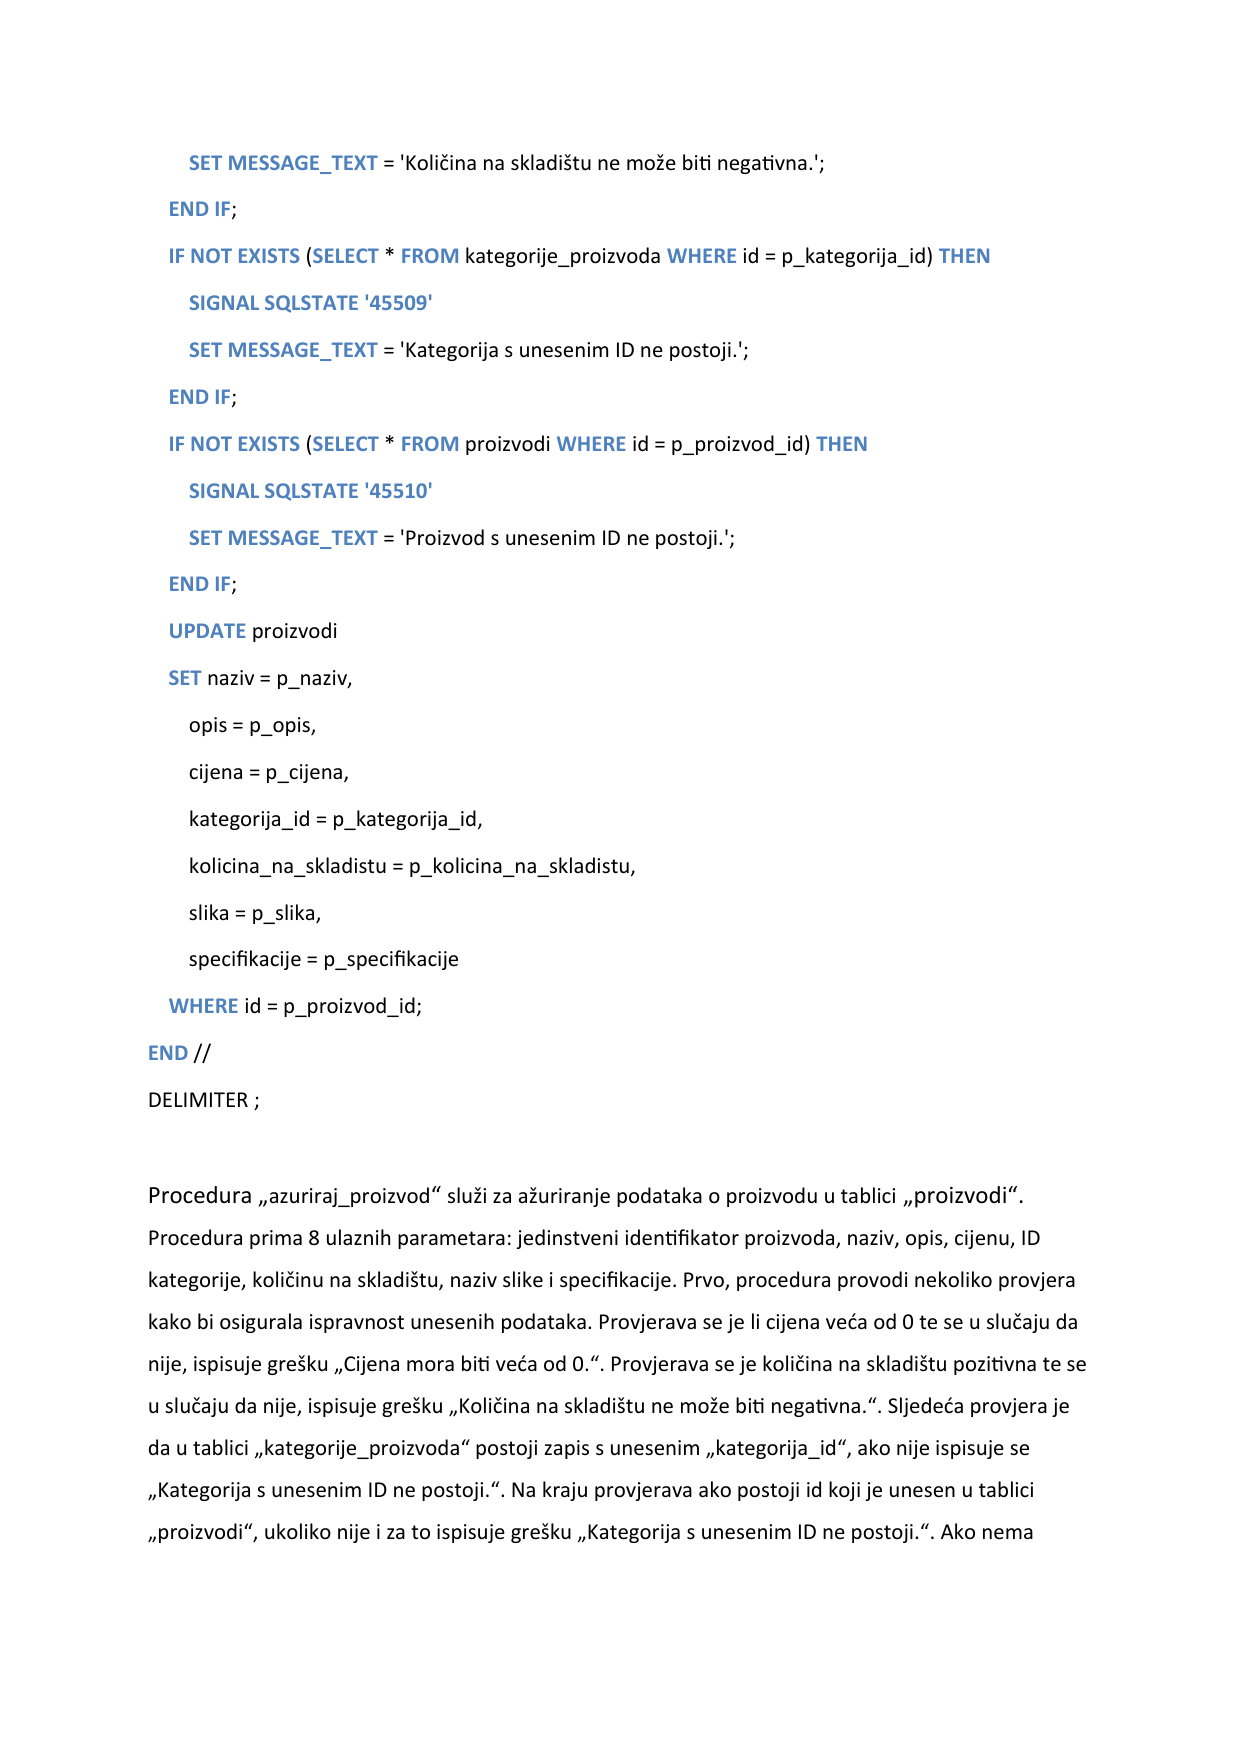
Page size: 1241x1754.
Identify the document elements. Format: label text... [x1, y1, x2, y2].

text END IF; [148, 382, 1093, 410]
text SIGNAL SQLSTATE '45510' [148, 476, 1093, 504]
text SET MESSAGE_TEXT = 'Proizvod s unesenim ID ne postoji.'; [148, 523, 1093, 551]
text cijena = p_cijena, [148, 757, 1093, 785]
text SET MESSAGE_TEXT = 'Kategorija s unesenim ID ne postoji.'; [148, 335, 1093, 363]
text SET naziv = p_naziv, [148, 663, 1093, 691]
text specifikacije = p_specifikacije [148, 944, 1093, 972]
text kategorija_id = p_kategorija_id, [148, 804, 1093, 832]
text WHERE id = p_proizvod_id; [148, 991, 1093, 1019]
text kolicina_na_skladistu = p_kolicina_na_skladistu, [148, 851, 1093, 879]
text DELIMITER ; [148, 1085, 1093, 1113]
text IF NOT EXISTS (SELECT * FROM proizvodi WHERE id = p_proizvod_id) THEN [148, 429, 1093, 457]
text IF NOT EXISTS (SELECT * FROM kategorije_proizvoda WHERE id = p_kategorija_id) THEN [148, 241, 1093, 269]
text END IF; [148, 194, 1093, 222]
text SIGNAL SQLSTATE '45509' [148, 288, 1093, 316]
text END // [148, 1038, 1093, 1066]
text slika = p_slika, [148, 898, 1093, 926]
text SET MESSAGE_TEXT = 'Količina na skladištu ne može biti negativna.'; [148, 148, 1093, 176]
text UPDATE proizvodi [148, 616, 1093, 644]
text opis = p_opis, [148, 710, 1093, 738]
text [148, 1179, 1093, 1545]
text END IF; [148, 569, 1093, 597]
